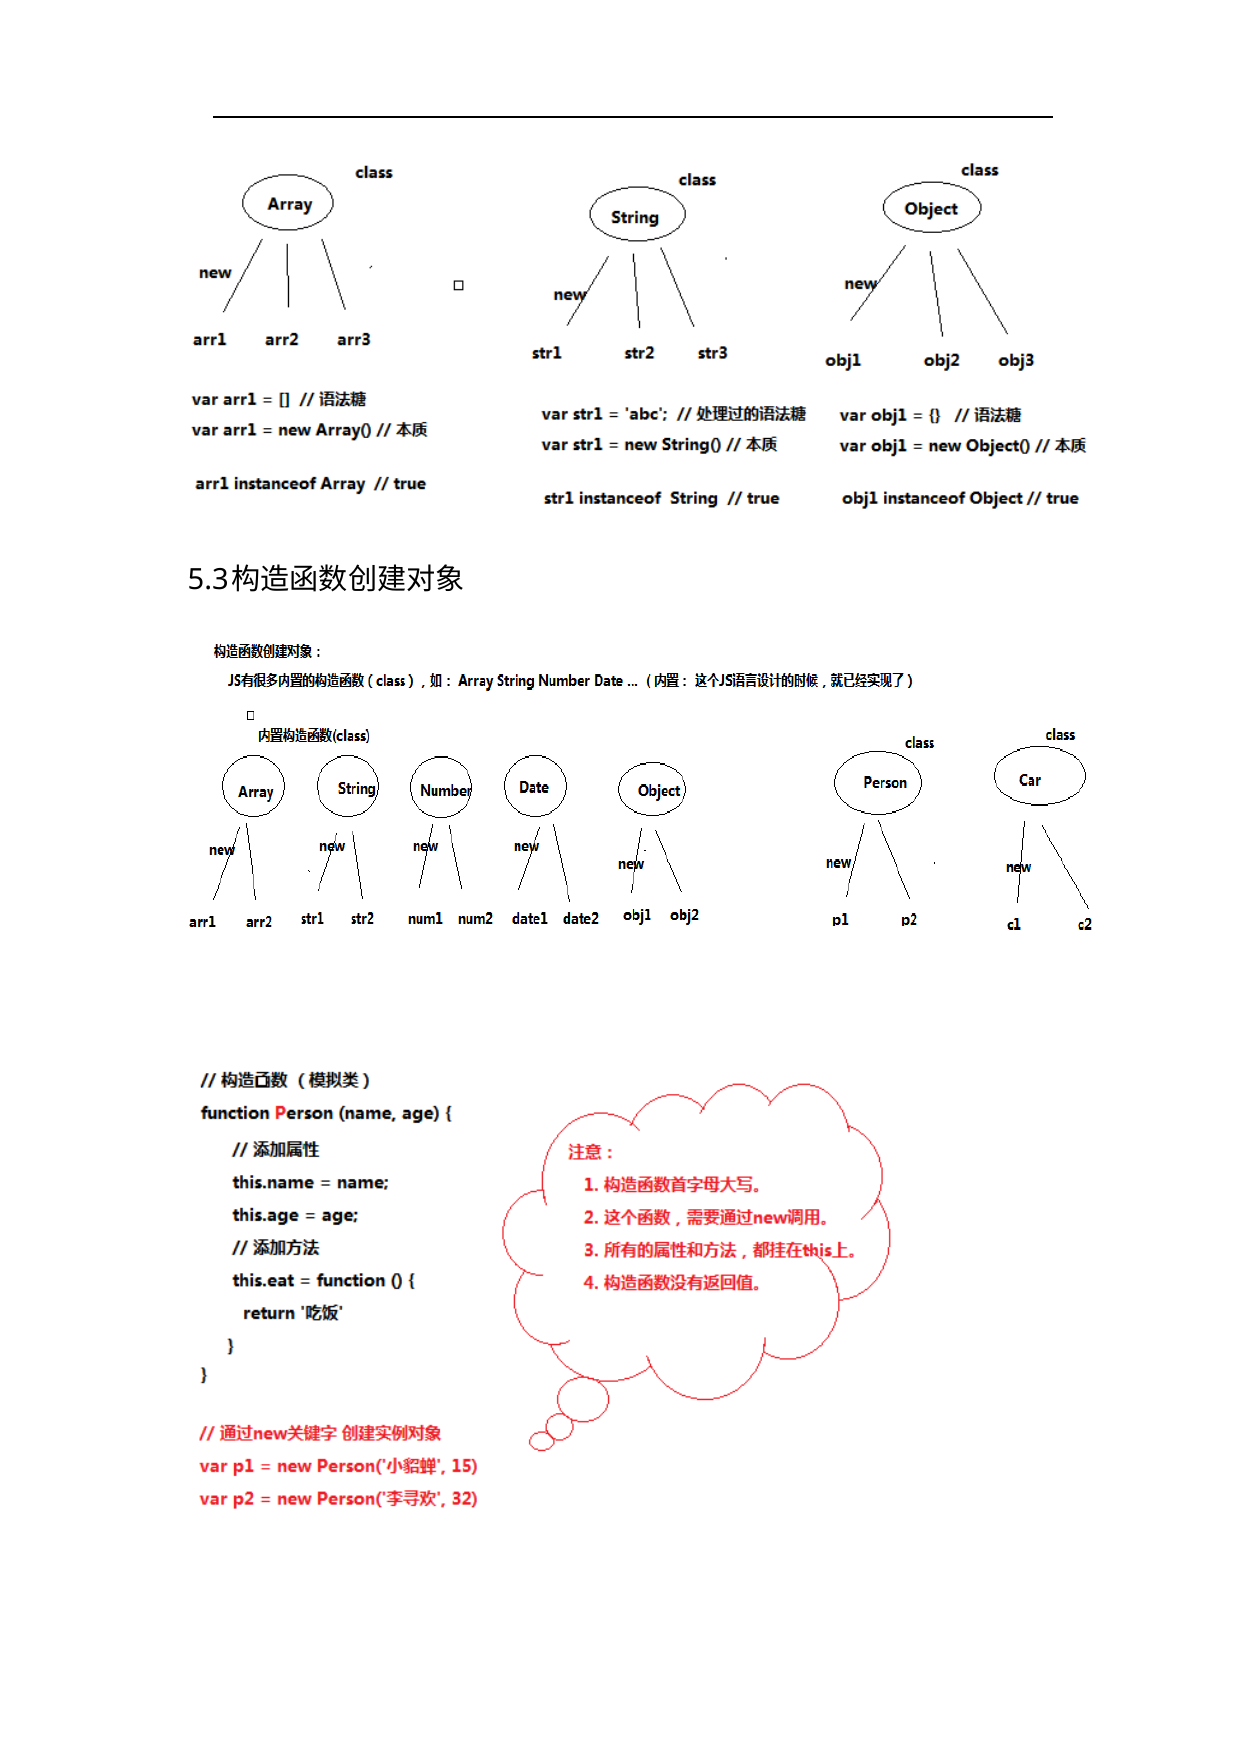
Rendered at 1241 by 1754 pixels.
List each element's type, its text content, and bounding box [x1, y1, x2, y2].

picture [187, 636, 1096, 942]
picture [187, 162, 1091, 510]
subtitle 构造函数创建对象 [187, 544, 1053, 609]
picture [187, 1042, 893, 1531]
